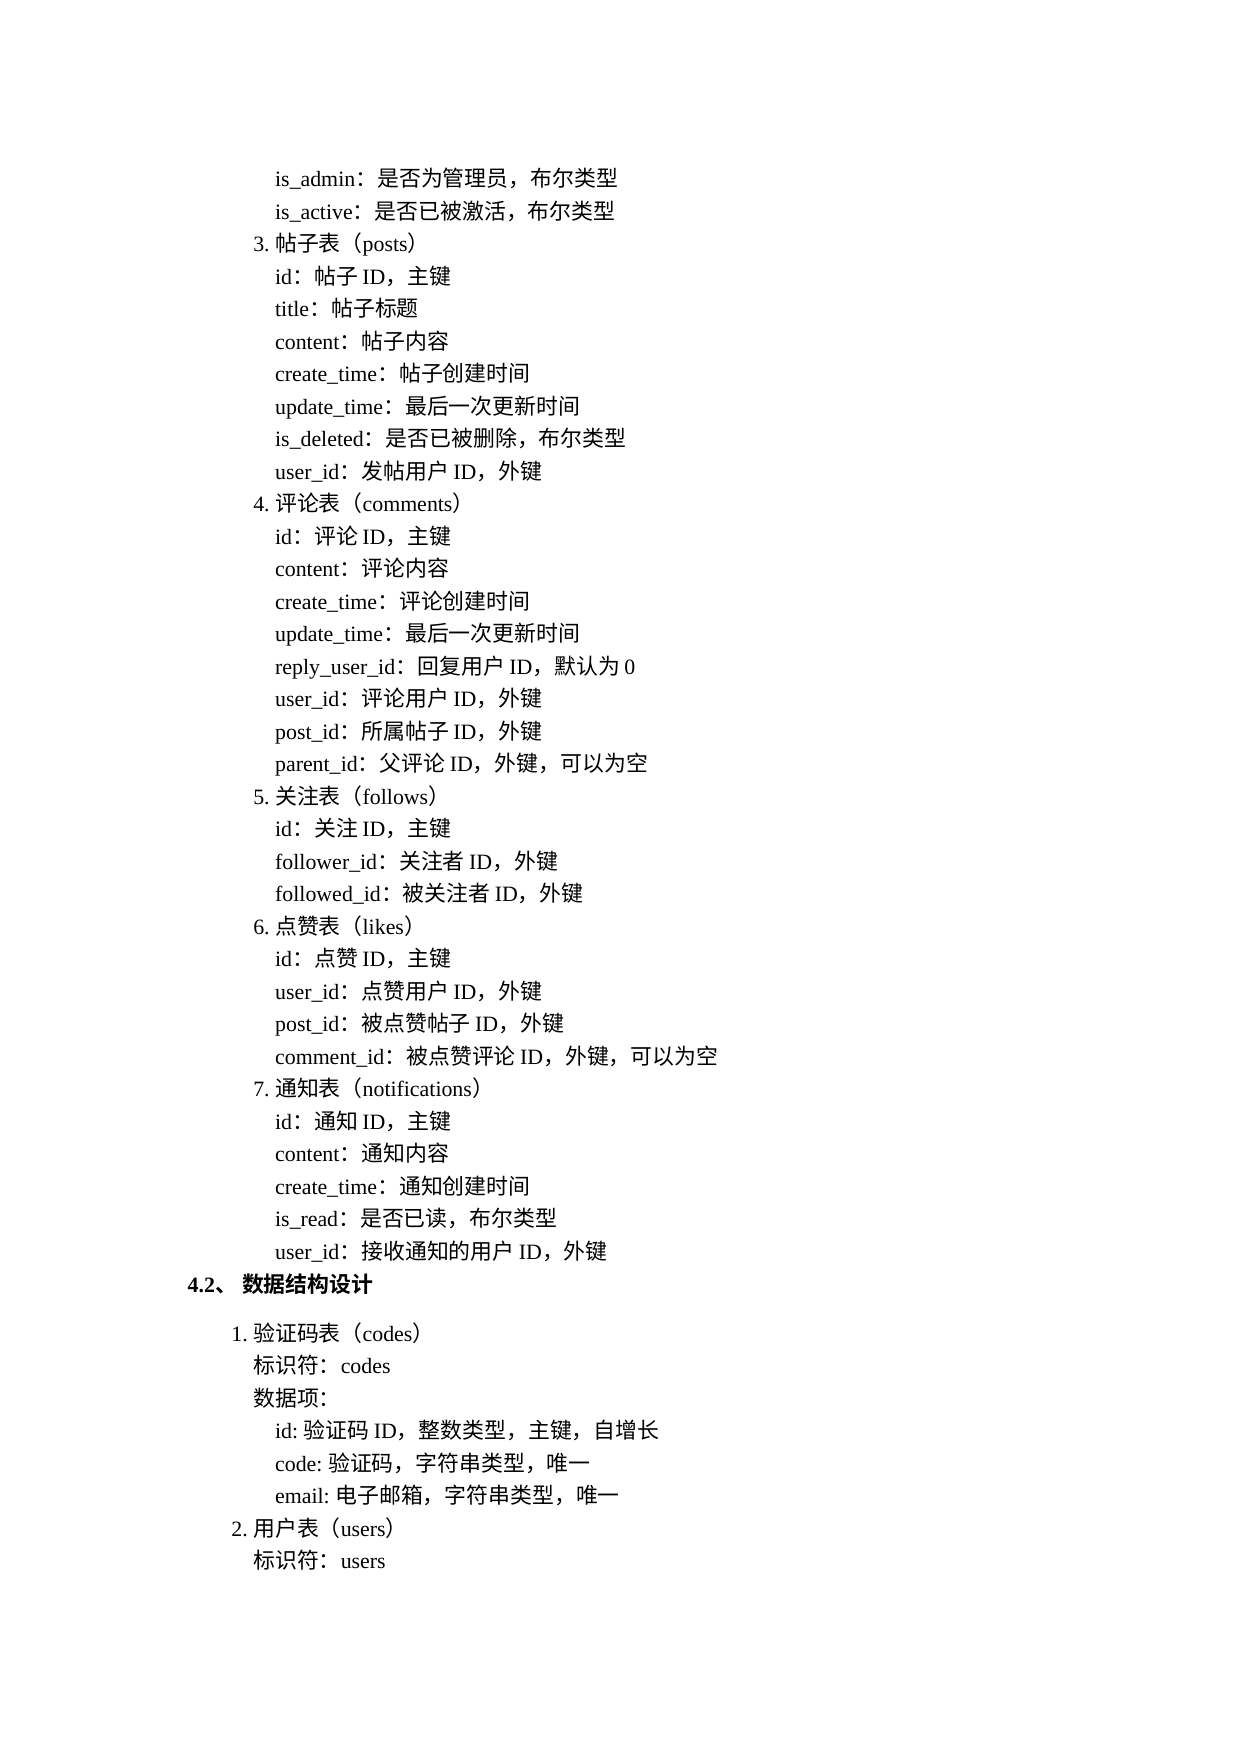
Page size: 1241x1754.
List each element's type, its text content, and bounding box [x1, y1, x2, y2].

text id：点赞ID，主键 [231, 942, 1053, 974]
text code: 验证码，字符串类型，唯一 [231, 1445, 1053, 1478]
text update_time：最后一次更新时间 [231, 389, 1053, 422]
text post_id：被点赞帖子ID，外键 [231, 1007, 1053, 1039]
text content：评论内容 [231, 552, 1053, 584]
text 标识符：users [187, 1543, 1053, 1575]
text 标识符：codes [187, 1348, 1053, 1380]
text create_time：帖子创建时间 [231, 357, 1053, 389]
text is_active：是否已被激活，布尔类型 [231, 194, 1053, 227]
text update_time：最后一次更新时间 [231, 617, 1053, 649]
text reply_user_id：回复用户ID，默认为0 [231, 649, 1053, 682]
text post_id：所属帖子ID，外键 [231, 714, 1053, 747]
list 帖子表（posts） [187, 227, 1053, 259]
list 点赞表（likes） [187, 909, 1053, 942]
text 数据项： [187, 1380, 1053, 1413]
text title：帖子标题 [231, 292, 1053, 324]
text 1. 验证码表（codes） [187, 1315, 1053, 1348]
text content：通知内容 [231, 1137, 1053, 1169]
text is_read：是否已读，布尔类型 [231, 1202, 1053, 1234]
text id：帖子ID，主键 [231, 259, 1053, 292]
text user_id：评论用户ID，外键 [231, 682, 1053, 714]
list 评论表（comments） [187, 487, 1053, 519]
text comment_id：被点赞评论ID，外键，可以为空 [231, 1039, 1053, 1072]
text user_id：点赞用户ID，外键 [231, 974, 1053, 1007]
text followed_id：被关注者ID，外键 [231, 877, 1053, 909]
text id：评论ID，主键 [231, 519, 1053, 552]
list 通知表（notifications） [187, 1072, 1053, 1104]
text parent_id：父评论ID，外键，可以为空 [231, 747, 1053, 779]
text create_time：通知创建时间 [231, 1169, 1053, 1202]
text id: 验证码ID，整数类型，主键，自增长 [231, 1413, 1053, 1445]
text id：通知ID，主键 [231, 1104, 1053, 1137]
list 关注表（follows） [187, 779, 1053, 812]
text is_deleted：是否已被删除，布尔类型 [231, 422, 1053, 454]
text follower_id：关注者ID，外键 [231, 844, 1053, 877]
text content：帖子内容 [231, 324, 1053, 357]
text is_admin：是否为管理员，布尔类型 [231, 162, 1053, 194]
text user_id：接收通知的用户ID，外键 [231, 1234, 1053, 1267]
text id：关注ID，主键 [231, 812, 1053, 844]
text create_time：评论创建时间 [231, 584, 1053, 617]
text email: 电子邮箱，字符串类型，唯一 [231, 1478, 1053, 1510]
text user_id：发帖用户ID，外键 [231, 454, 1053, 487]
text 4.2、 数据结构设计 [187, 1267, 1053, 1299]
list 用户表（users） [231, 1510, 1053, 1543]
